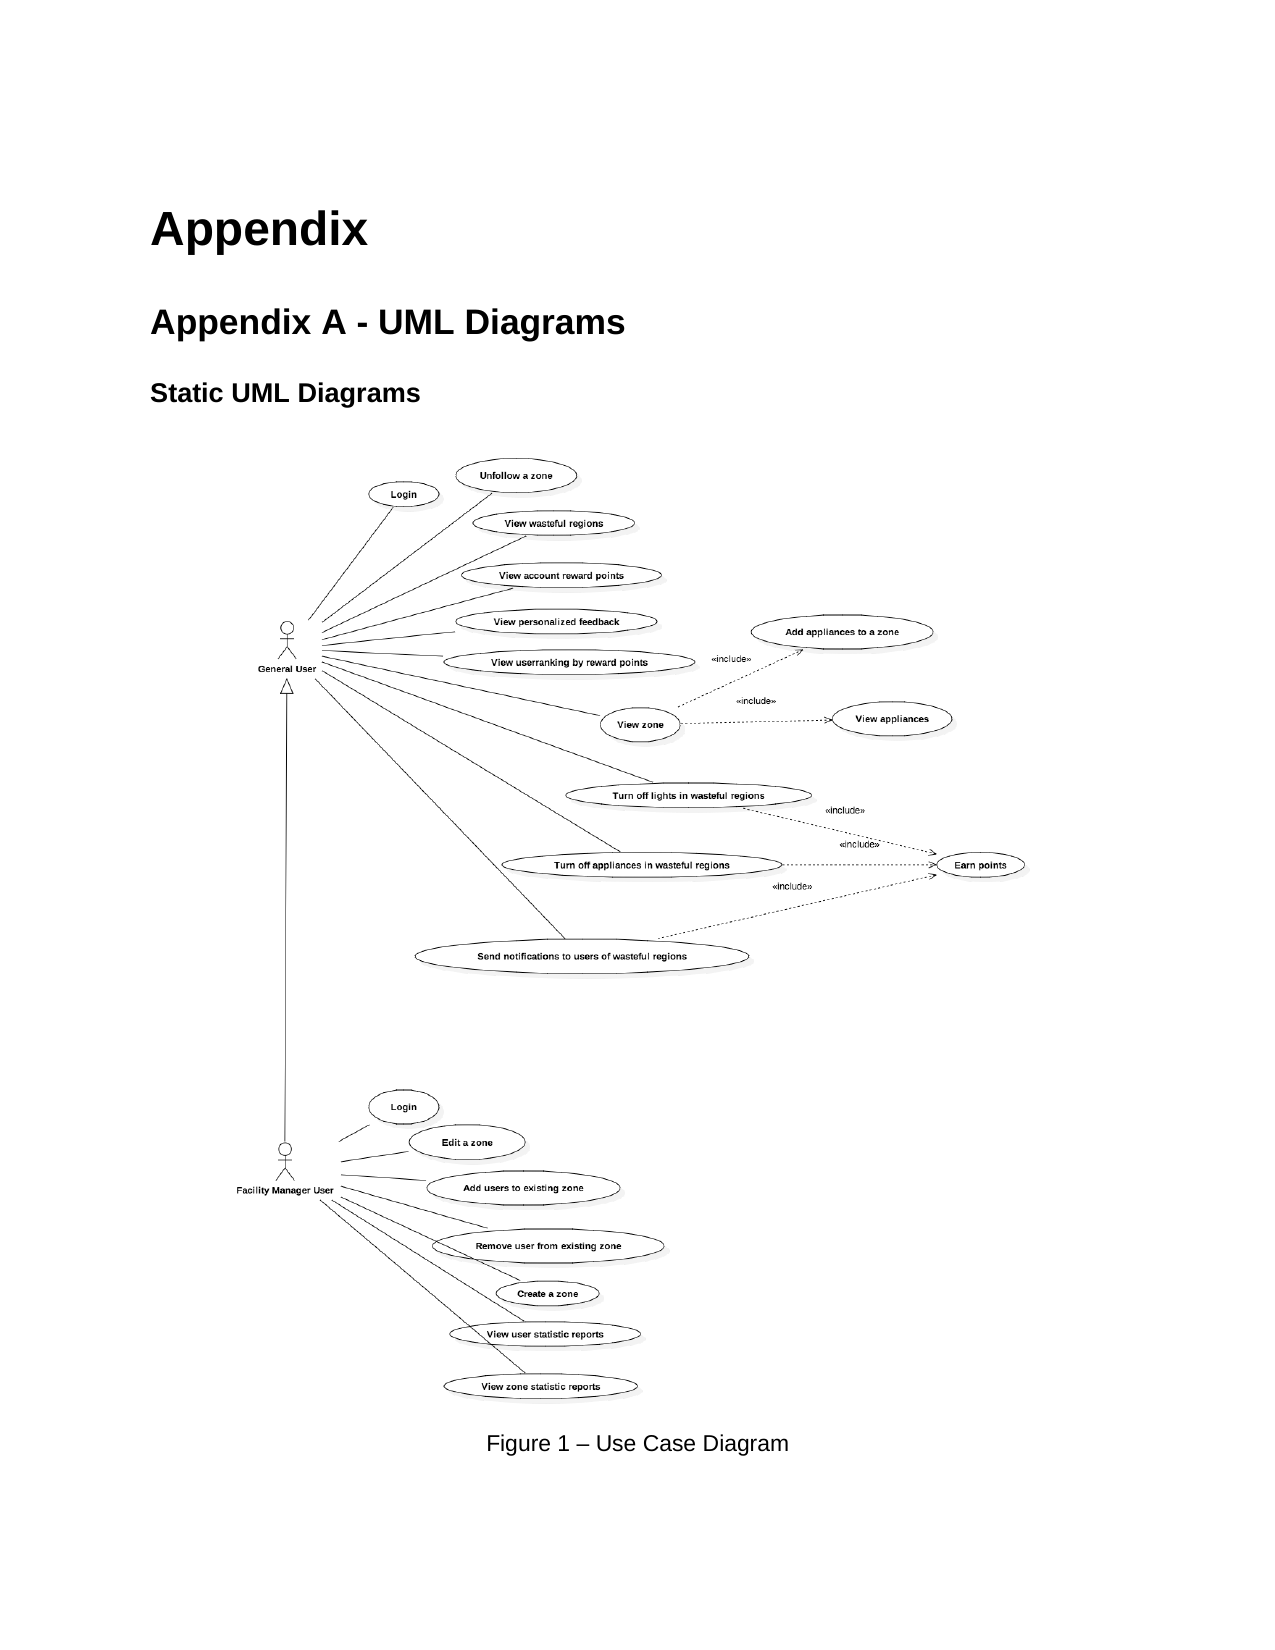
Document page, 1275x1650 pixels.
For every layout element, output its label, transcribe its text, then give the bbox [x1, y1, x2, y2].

subtitle Appendix [150, 200, 1125, 255]
text Figure 1 – Use Case Diagram [150, 1430, 1125, 1456]
subtitle Appendix A - UML Diagrams [150, 301, 1125, 342]
subtitle Static UML Diagrams [150, 377, 1125, 408]
picture [222, 451, 1053, 1427]
